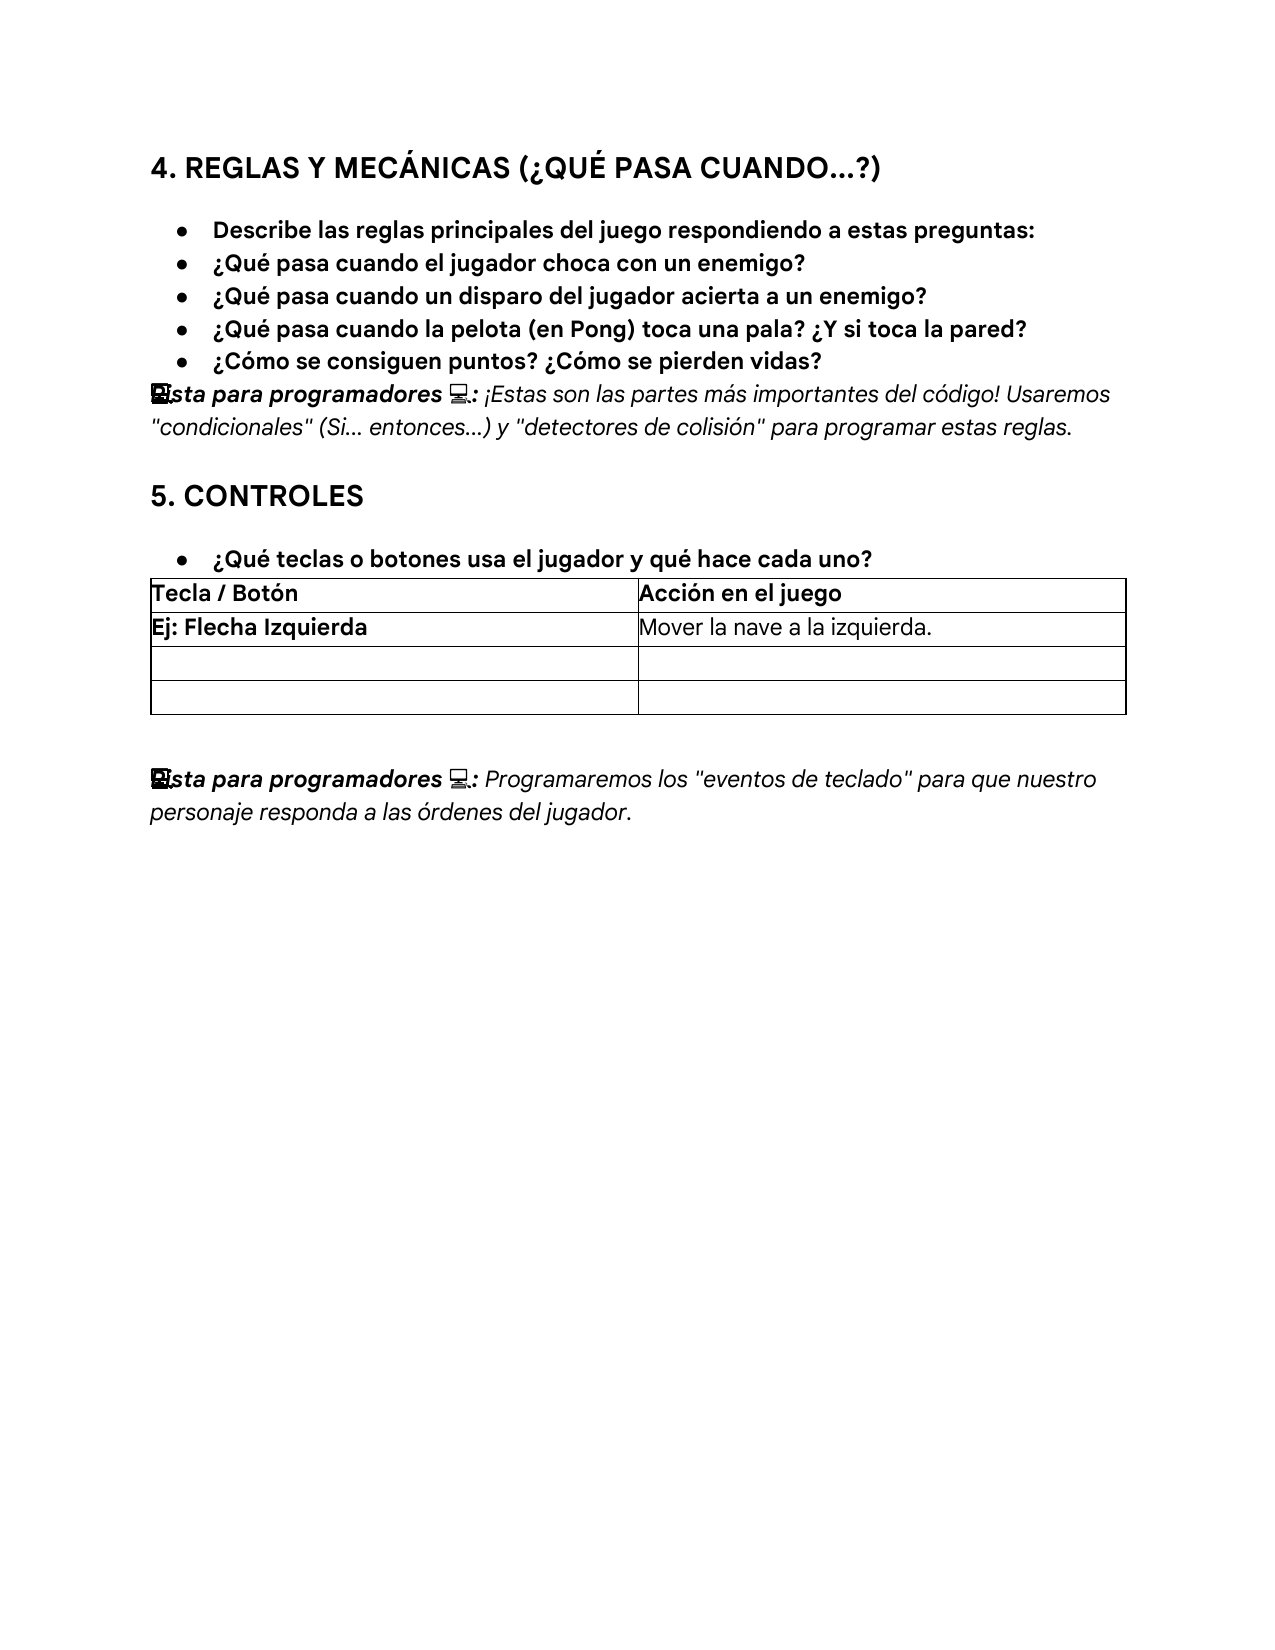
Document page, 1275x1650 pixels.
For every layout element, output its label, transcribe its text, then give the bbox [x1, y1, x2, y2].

table_cell [639, 681, 1125, 713]
list Describe las reglas principales del juego respondiendo a estas preguntas: [175, 217, 1125, 245]
table_cell [639, 647, 1125, 679]
list ¿Qué pasa cuando el jugador choca con un enemigo? [175, 249, 1125, 278]
text Pista para programadores 🧑‍💻: ¡Estas son las partes más importantes del código! Usaremos "condicionales" (Si... entonces...) y "detectores de colisión" para programar estas reglas. [150, 380, 1125, 442]
table_header Acción en el juego [639, 579, 1125, 612]
table_cell Ej: Flecha Izquierda [152, 613, 638, 646]
text Pista para programadores 🧑‍💻: Programaremos los "eventos de teclado" para que nuestro personaje responda a las órdenes del jugador. [150, 765, 1125, 827]
table_cell [152, 647, 638, 679]
list ¿Qué pasa cuando un disparo del jugador acierta a un enemigo? [175, 282, 1125, 311]
table_cell Mover la nave a la izquierda. [639, 613, 1125, 646]
subtitle 5. CONTROLES [150, 478, 1125, 515]
list ¿Cómo se consiguen puntos? ¿Cómo se pierden vidas? [175, 347, 1125, 376]
table_cell [152, 681, 638, 713]
list ¿Qué pasa cuando la pelota (en Pong) toca una pala? ¿Y si toca la pared? [175, 315, 1125, 343]
table_header Tecla / Botón [152, 579, 638, 612]
list ¿Qué teclas o botones usa el jugador y qué hace cada uno? [175, 545, 1125, 574]
subtitle 4. REGLAS Y MECÁNICAS (¿QUÉ PASA CUANDO...?) [150, 150, 1125, 187]
